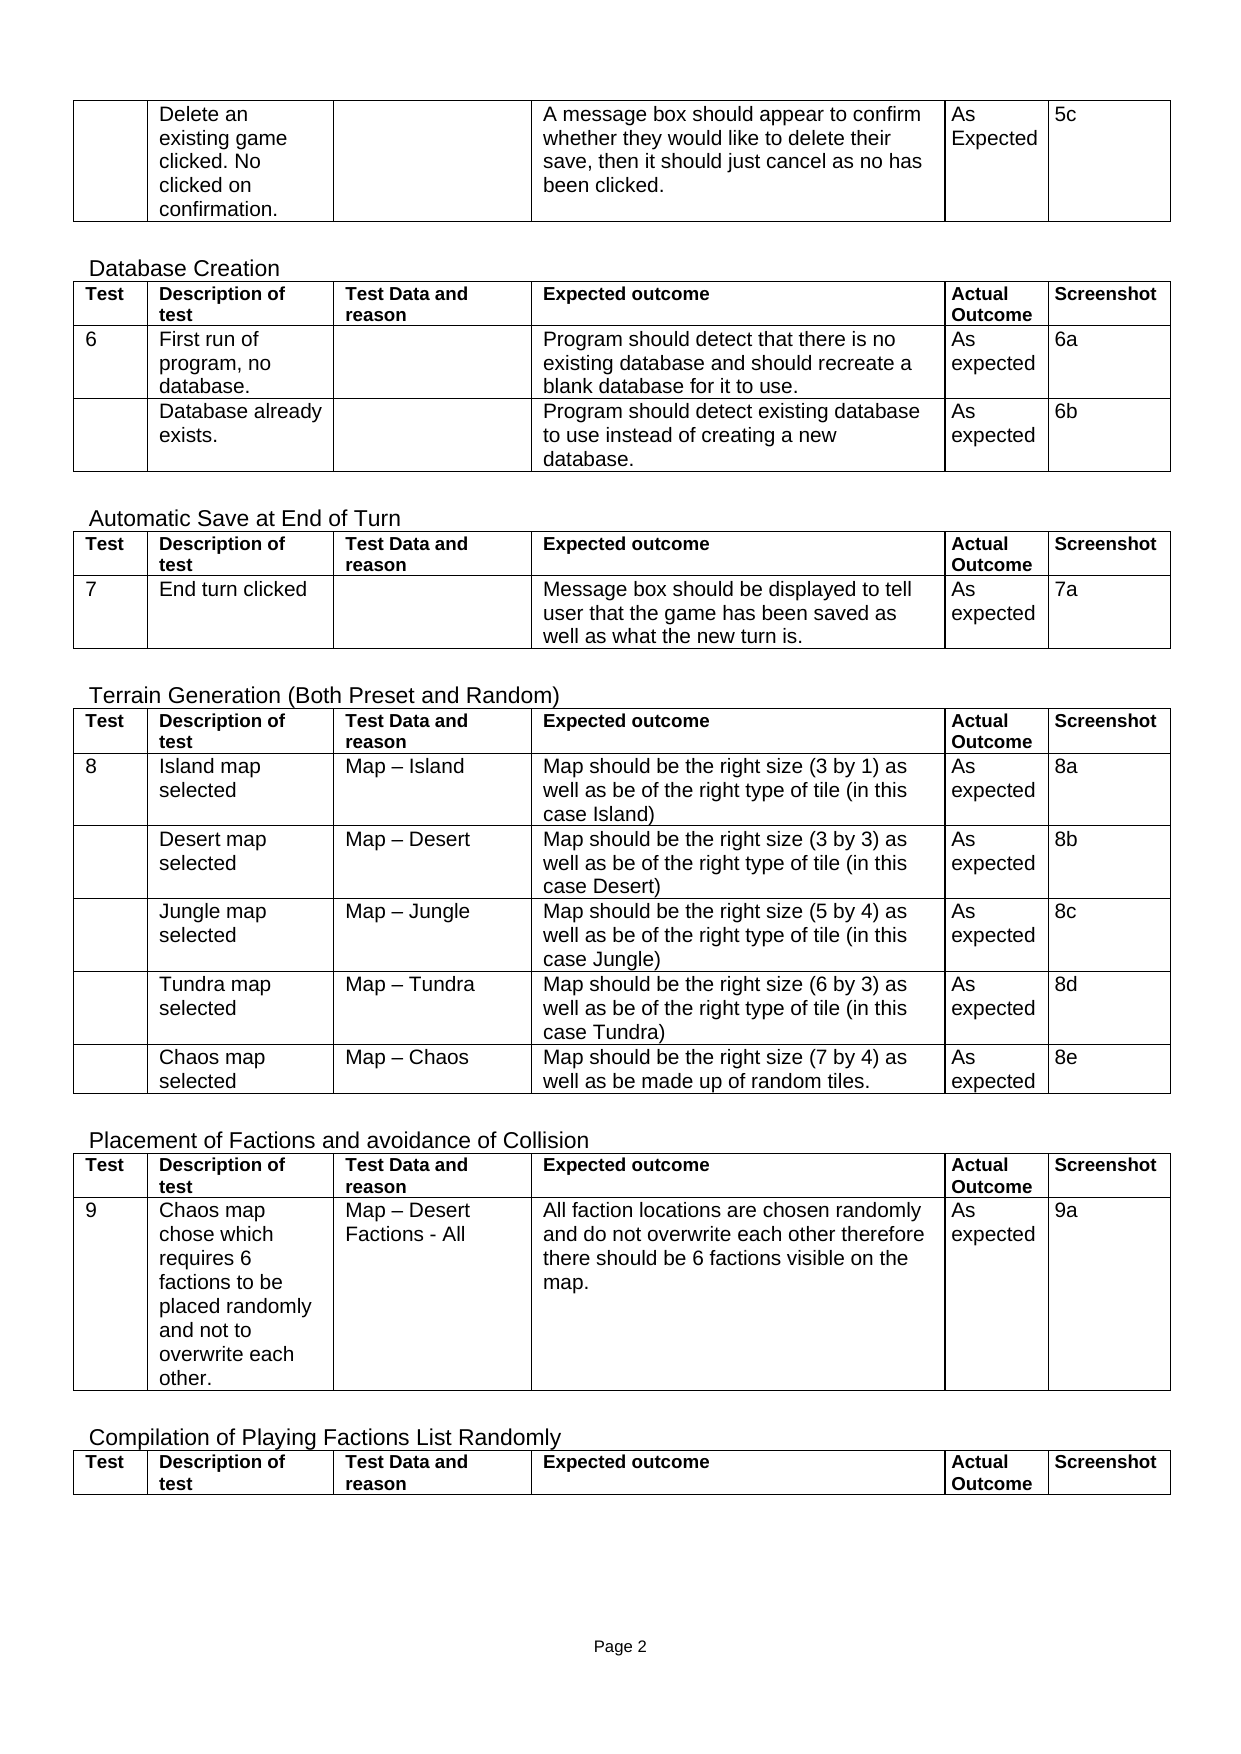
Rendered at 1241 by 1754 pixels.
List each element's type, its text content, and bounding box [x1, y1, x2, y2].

table_cell Map should be the right size (3 by 3) as well as be of the right type of tile (in this case Desert) [532, 826, 944, 898]
table_header Screenshot [1049, 532, 1170, 575]
table_cell Tundra map selected [148, 972, 333, 1044]
title Terrain Generation (Both Preset and Random) [89, 682, 1152, 708]
table_cell As expected [946, 399, 1048, 471]
table_header Description of test [148, 709, 333, 752]
table_header Test Data and reason [334, 532, 531, 575]
table_cell 6a [1049, 326, 1170, 398]
table_header Screenshot [1049, 1451, 1170, 1494]
table_cell 8c [1049, 899, 1170, 971]
table_cell 8b [1049, 826, 1170, 898]
title Placement of Factions and avoidance of Collision [89, 1127, 1152, 1153]
table_header Test [74, 1154, 147, 1197]
table_cell 5c [1049, 101, 1170, 221]
table_cell Map – Chaos [334, 1045, 531, 1093]
table_cell Map – Desert [334, 826, 531, 898]
table_cell Chaos map chose which requires 6 factions to be placed randomly and not to overwrite each other. [148, 1198, 333, 1390]
table_header Test [74, 282, 147, 325]
table_cell Island map selected [148, 754, 333, 825]
table_cell As expected [946, 326, 1048, 398]
table_cell As Expected [946, 101, 1048, 221]
table_cell Desert map selected [148, 826, 333, 898]
table_cell Map – Desert Factions - All [334, 1198, 531, 1390]
table_cell Map should be the right size (7 by 4) as well as be made up of random tiles. [532, 1045, 944, 1093]
table_cell [334, 101, 531, 221]
table_cell Map – Tundra [334, 972, 531, 1044]
table_header Test Data and reason [334, 282, 531, 325]
table_cell As expected [946, 972, 1048, 1044]
table_cell All faction locations are chosen randomly and do not overwrite each other therefore there should be 6 factions visible on the map. [532, 1198, 944, 1390]
table_cell 6 [74, 326, 147, 398]
table_cell Jungle map selected [148, 899, 333, 971]
table_header Test Data and reason [334, 1451, 531, 1494]
table_header Test [74, 532, 147, 575]
table_cell Chaos map selected [148, 1045, 333, 1093]
table_header Description of test [148, 1451, 333, 1494]
table_header Description of test [148, 282, 333, 325]
table_header Actual Outcome [946, 1154, 1048, 1197]
table_cell 8d [1049, 972, 1170, 1044]
table_cell As expected [946, 1198, 1048, 1390]
table_cell [334, 326, 531, 398]
table_cell Database already exists. [148, 399, 333, 471]
table_cell 7a [1049, 576, 1170, 648]
table_cell A message box should appear to confirm whether they would like to delete their save, then it should just cancel as no has been clicked. [532, 101, 944, 221]
table_cell As expected [946, 754, 1048, 825]
table_cell 8a [1049, 754, 1170, 825]
table_cell End turn clicked [148, 576, 333, 648]
table_cell First run of program, no database. [148, 326, 333, 398]
table_header Screenshot [1049, 1154, 1170, 1197]
table_cell 7 [74, 576, 147, 648]
table_header Test [74, 1451, 147, 1494]
table_header Actual Outcome [946, 282, 1048, 325]
title Automatic Save at End of Turn [89, 505, 1152, 531]
table_cell [74, 101, 147, 221]
table_cell [334, 399, 531, 471]
table_cell Program should detect existing database to use instead of creating a new database. [532, 399, 944, 471]
table_header Test Data and reason [334, 1154, 531, 1197]
table_cell [74, 1045, 147, 1093]
table_cell Map should be the right size (3 by 1) as well as be of the right type of tile (in this case Island) [532, 754, 944, 825]
table_cell Map – Jungle [334, 899, 531, 971]
table_cell [334, 576, 531, 648]
table_cell Program should detect that there is no existing database and should recreate a blank database for it to use. [532, 326, 944, 398]
table_header Expected outcome [532, 1154, 944, 1197]
table_header Expected outcome [532, 709, 944, 752]
table_header Test [74, 709, 147, 752]
table_cell 9a [1049, 1198, 1170, 1390]
table_header Expected outcome [532, 532, 944, 575]
table_cell Map should be the right size (5 by 4) as well as be of the right type of tile (in this case Jungle) [532, 899, 944, 971]
table_cell 9 [74, 1198, 147, 1390]
table_cell [74, 399, 147, 471]
table_header Screenshot [1049, 282, 1170, 325]
table_cell As expected [946, 1045, 1048, 1093]
table_cell As expected [946, 899, 1048, 971]
table_cell 6b [1049, 399, 1170, 471]
table_header Expected outcome [532, 282, 944, 325]
table_cell 8 [74, 754, 147, 825]
table_cell 8e [1049, 1045, 1170, 1093]
table_cell As expected [946, 826, 1048, 898]
title Compilation of Playing Factions List Randomly [89, 1424, 1152, 1450]
table_cell Map should be the right size (6 by 3) as well as be of the right type of tile (in this case Tundra) [532, 972, 944, 1044]
table_cell [74, 972, 147, 1044]
table_cell Message box should be displayed to tell user that the game has been saved as well as what the new turn is. [532, 576, 944, 648]
table_header Expected outcome [532, 1451, 944, 1494]
table_cell Delete an existing game clicked. No clicked on confirmation. [148, 101, 333, 221]
table_cell [74, 899, 147, 971]
table_cell [74, 826, 147, 898]
table_header Actual Outcome [946, 532, 1048, 575]
table_header Test Data and reason [334, 709, 531, 752]
title Database Creation [89, 255, 1152, 281]
table_header Actual Outcome [946, 709, 1048, 752]
table_cell As expected [946, 576, 1048, 648]
table_header Screenshot [1049, 709, 1170, 752]
table_header Description of test [148, 1154, 333, 1197]
table_header Description of test [148, 532, 333, 575]
table_cell Map – Island [334, 754, 531, 825]
table_header Actual Outcome [946, 1451, 1048, 1494]
